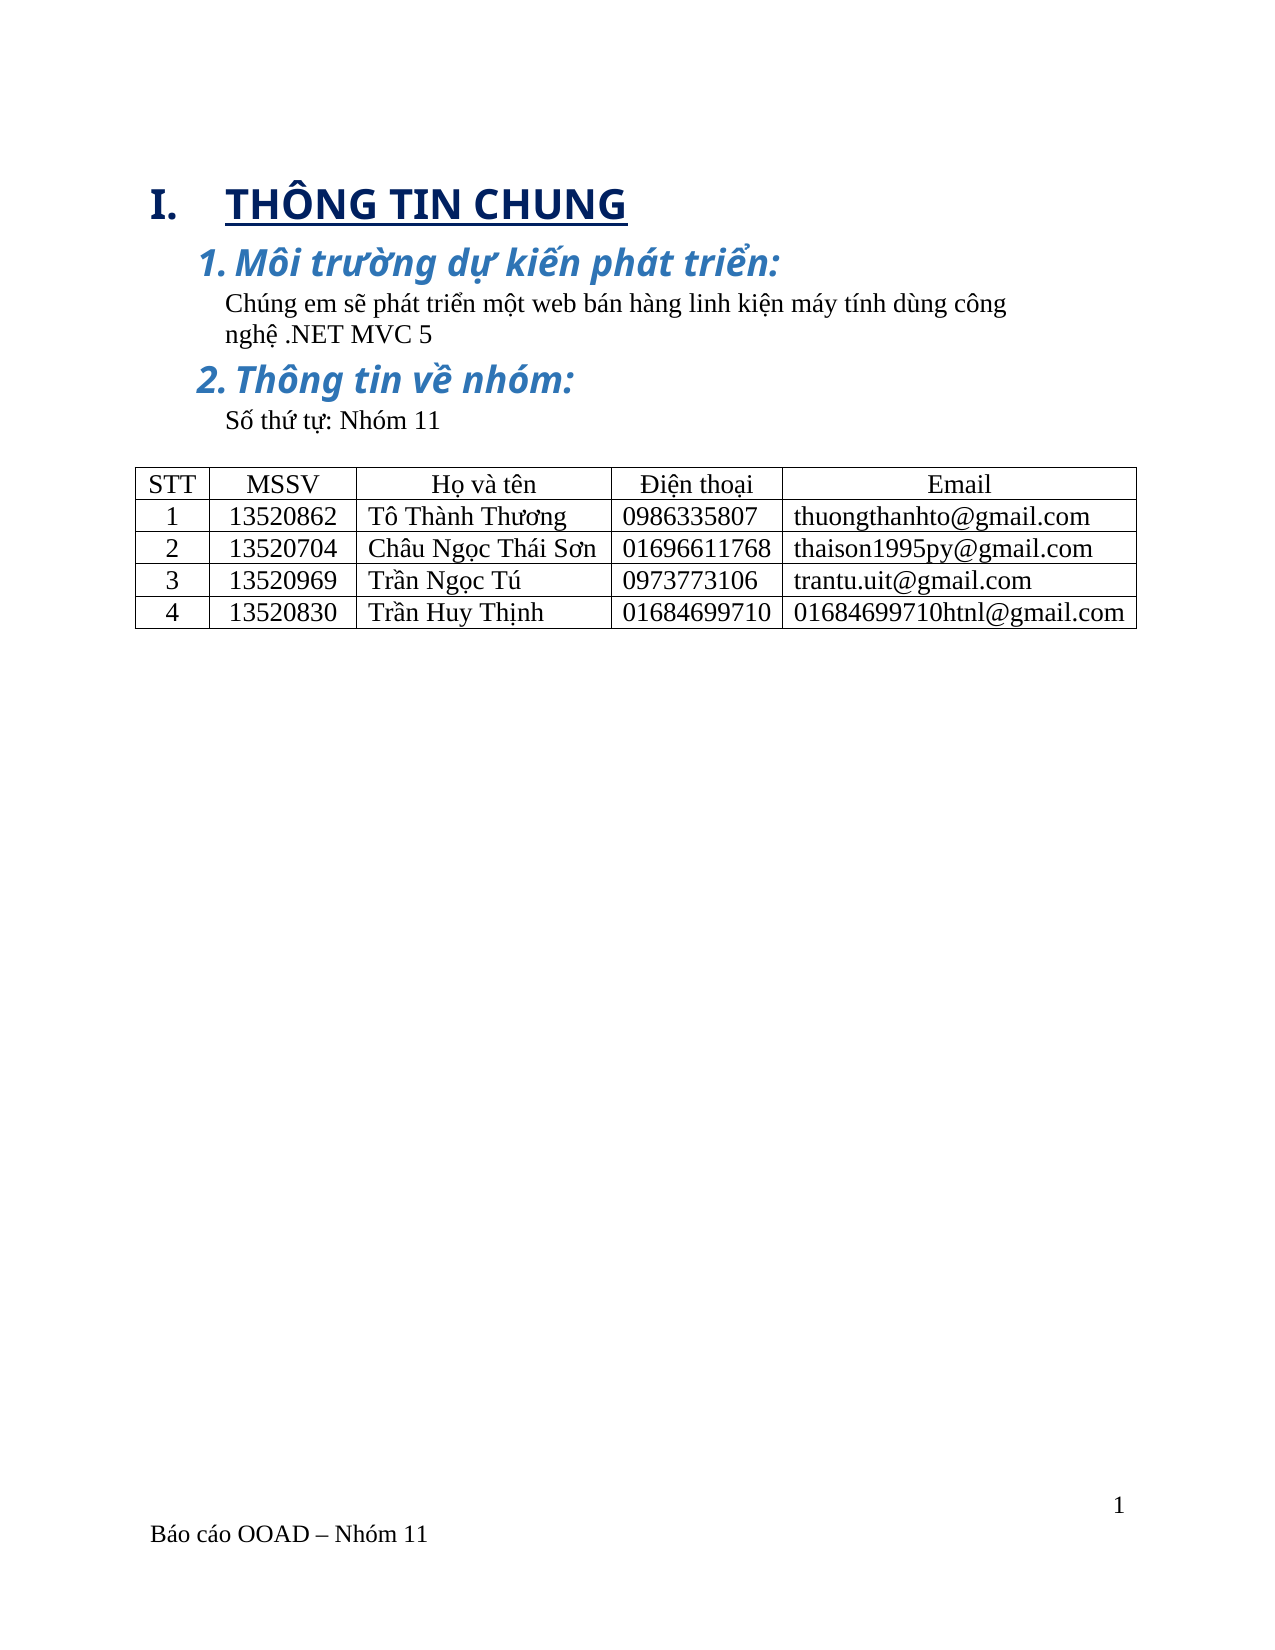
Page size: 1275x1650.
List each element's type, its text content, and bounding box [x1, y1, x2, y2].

table_cell 01684699710 [612, 597, 782, 628]
table_header Họ và tên [357, 468, 611, 499]
text Số thứ tự: Nhóm 11 [225, 404, 1125, 436]
table_cell 13520969 [210, 564, 356, 596]
table_cell Tô Thành Thương [357, 500, 611, 531]
table_cell 0986335807 [612, 500, 782, 531]
table_header MSSV [210, 468, 356, 499]
subtitle THÔNG TIN CHUNG [150, 175, 1125, 232]
table_cell Trần Huy Thịnh [357, 597, 611, 628]
table_header Email [783, 468, 1136, 499]
table_cell 2 [136, 532, 209, 563]
table_cell Châu Ngọc Thái Sơn [357, 532, 611, 563]
table_cell 13520704 [210, 532, 356, 563]
table_cell 0973773106 [612, 564, 782, 596]
table_cell 4 [136, 597, 209, 628]
table_cell thuongthanhto@gmail.com [783, 500, 1136, 531]
list Chúng em sẽ phát triển một web bán hàng linh kiện máy tính dùng công nghệ .NET MVC 5 [225, 287, 1125, 349]
table_cell 01684699710htnl@gmail.com [783, 597, 1136, 628]
table_cell trantu.uit@gmail.com [783, 564, 1136, 596]
table_header STT [136, 468, 209, 499]
table_cell 01696611768 [612, 532, 782, 563]
subtitle Môi trường dự kiến phát triển: [197, 236, 1125, 287]
table_cell Trần Ngọc Tú [357, 564, 611, 596]
subtitle Thông tin về nhóm: [197, 353, 1125, 404]
table_cell 13520862 [210, 500, 356, 531]
table_cell 3 [136, 564, 209, 596]
table_header Điện thoại [612, 468, 782, 499]
table_cell 1 [136, 500, 209, 531]
table_cell thaison1995py@gmail.com [783, 532, 1136, 563]
table_cell 13520830 [210, 597, 356, 628]
